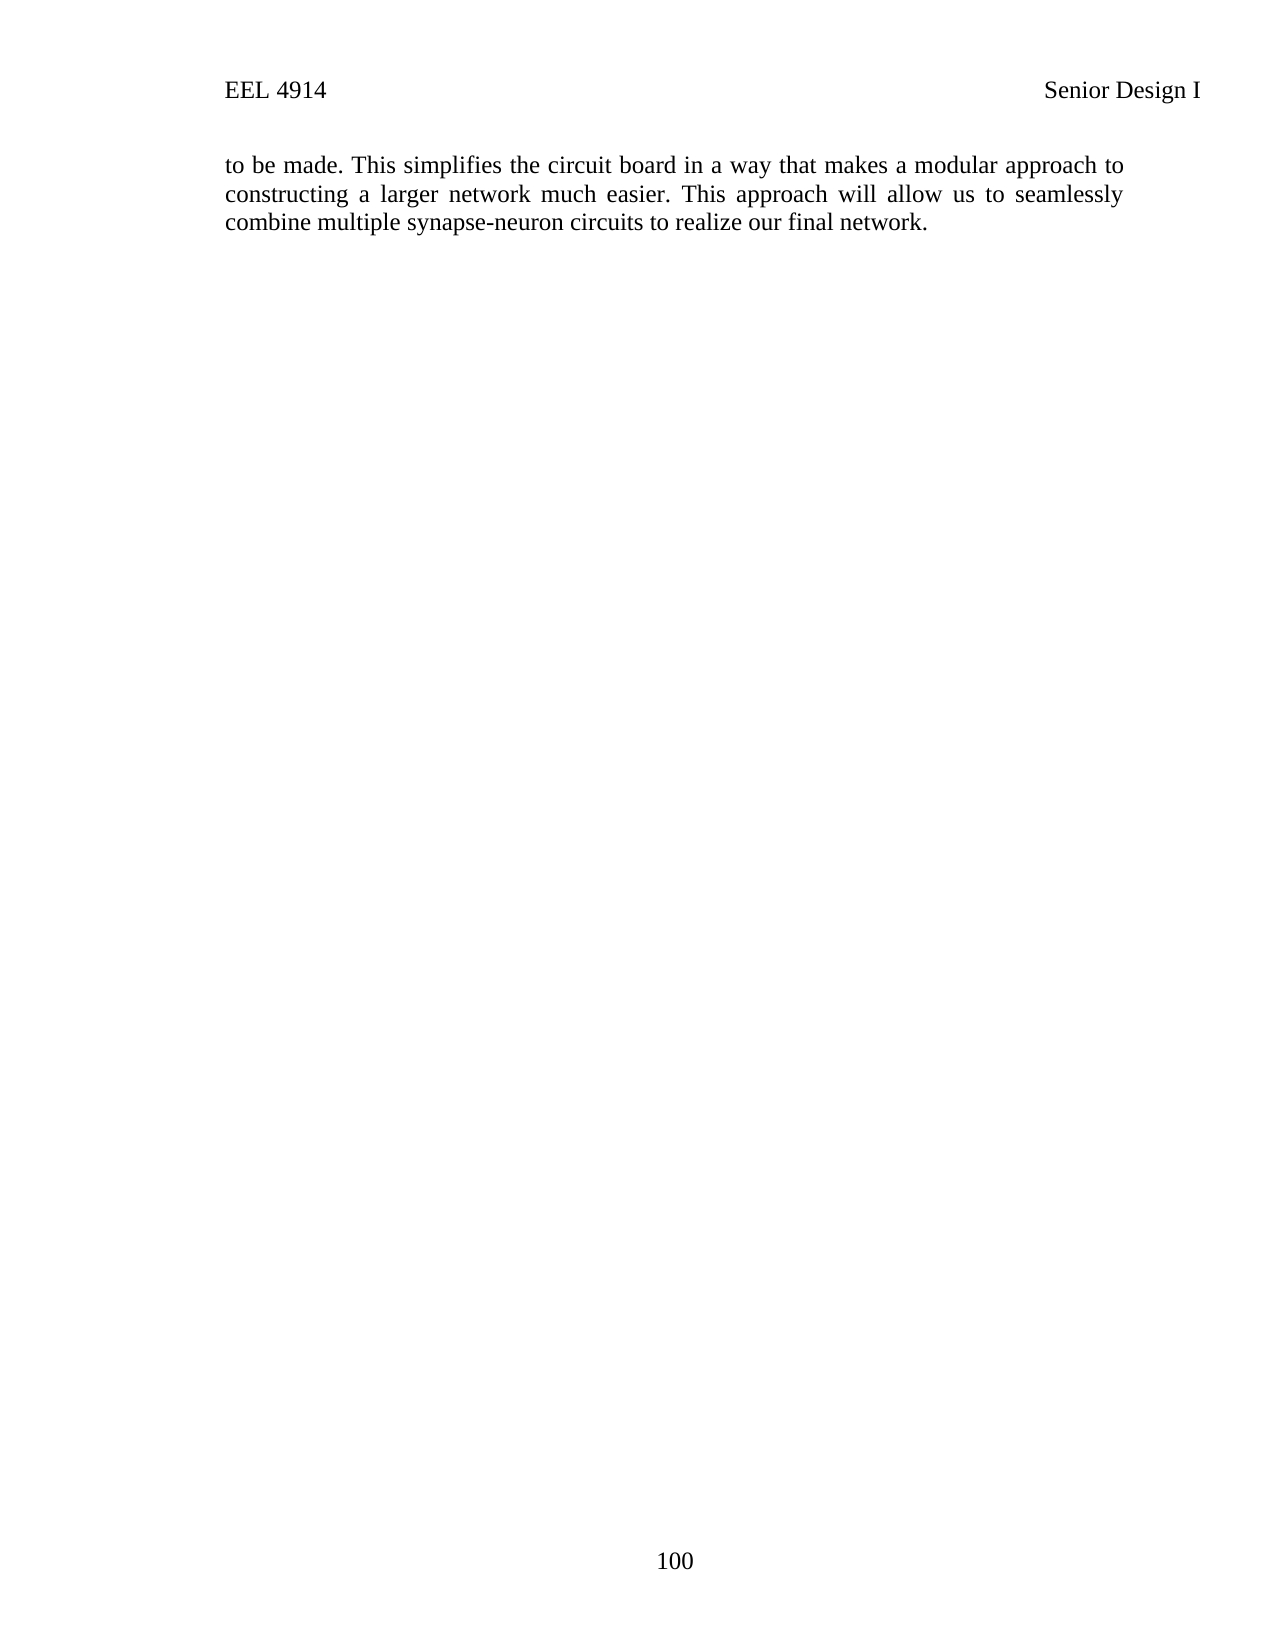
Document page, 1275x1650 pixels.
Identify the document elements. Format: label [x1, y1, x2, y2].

text [225, 150, 1125, 236]
